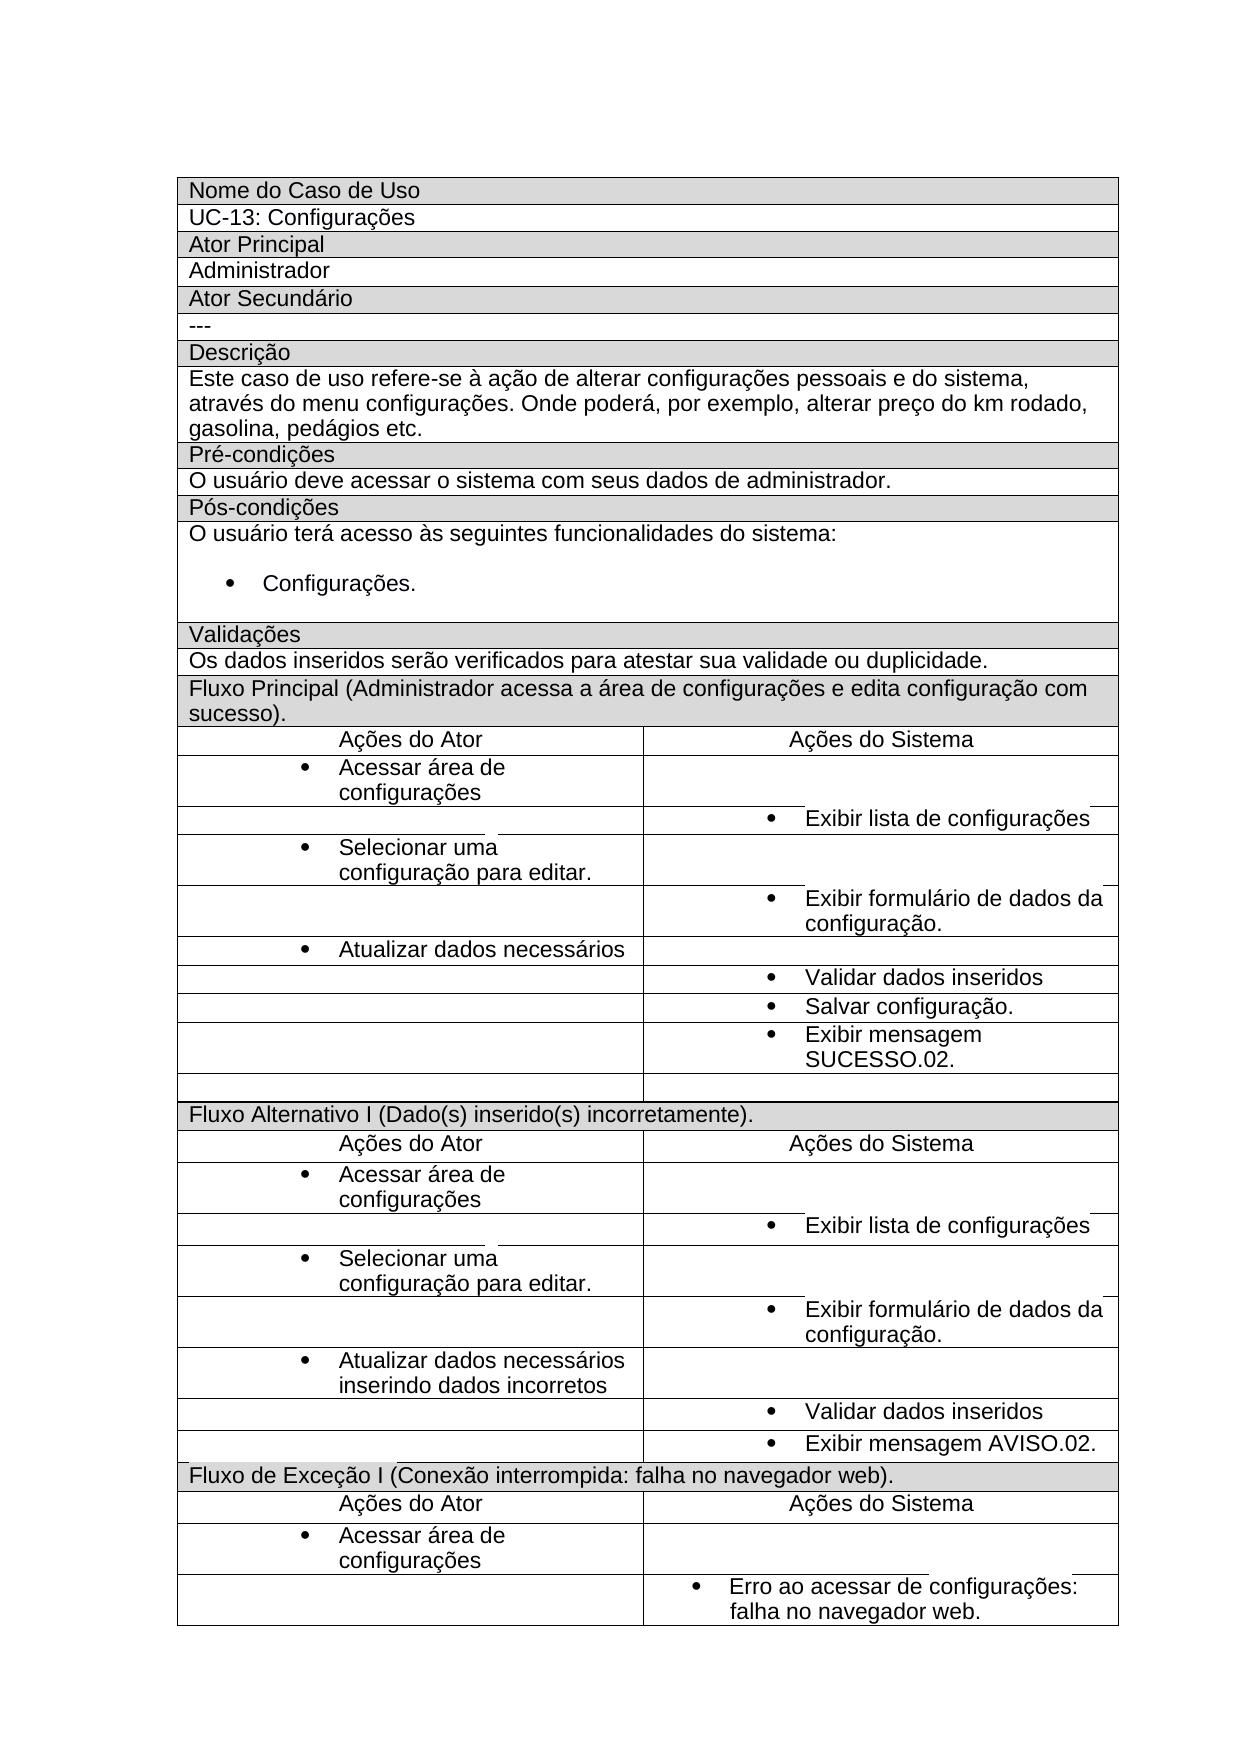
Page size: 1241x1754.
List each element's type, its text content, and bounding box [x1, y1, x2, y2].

table_cell O usuário deve acessar o sistema com seus dados de administrador. [178, 469, 1118, 495]
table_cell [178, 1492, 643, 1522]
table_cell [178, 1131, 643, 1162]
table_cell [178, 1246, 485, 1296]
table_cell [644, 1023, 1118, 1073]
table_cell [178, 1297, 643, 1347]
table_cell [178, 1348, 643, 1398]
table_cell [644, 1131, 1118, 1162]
table_header Nome do Caso de Uso [178, 178, 1118, 204]
table_cell Administrador [178, 258, 1118, 286]
table_cell Ator Secundário [178, 287, 1118, 313]
table_cell Os dados inseridos serão verificados para atestar sua validade ou duplicidade. [178, 649, 1118, 675]
table_cell O usuário terá acesso às seguintes funcionalidades do sistema: Configurações. [178, 522, 1118, 622]
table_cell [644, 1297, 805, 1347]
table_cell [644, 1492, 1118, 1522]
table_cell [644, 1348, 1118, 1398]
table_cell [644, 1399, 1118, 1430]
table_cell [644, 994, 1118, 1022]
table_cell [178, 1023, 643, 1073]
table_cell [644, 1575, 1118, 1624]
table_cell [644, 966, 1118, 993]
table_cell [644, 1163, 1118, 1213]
table_cell Exibir lista de configurações [644, 807, 1118, 834]
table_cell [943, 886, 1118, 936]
table_cell --- [178, 314, 1118, 340]
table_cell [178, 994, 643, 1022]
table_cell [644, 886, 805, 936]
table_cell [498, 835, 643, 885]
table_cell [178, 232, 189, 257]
table_cell Pré-condições [335, 443, 1118, 468]
table_cell Acessar área de configurações [178, 756, 643, 806]
table_cell Validações [301, 623, 1118, 648]
table_cell Este caso de uso refere-se à ação de alterar configurações pessoais e do sistema, através do menu configurações. Onde poderá, por exemplo, alterar preço do km rodado, gasolina, pedágios etc. [423, 367, 1118, 442]
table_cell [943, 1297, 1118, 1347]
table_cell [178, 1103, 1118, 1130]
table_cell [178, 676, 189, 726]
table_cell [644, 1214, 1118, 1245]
table_cell Descrição [290, 341, 1118, 366]
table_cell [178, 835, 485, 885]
table_cell [178, 807, 643, 834]
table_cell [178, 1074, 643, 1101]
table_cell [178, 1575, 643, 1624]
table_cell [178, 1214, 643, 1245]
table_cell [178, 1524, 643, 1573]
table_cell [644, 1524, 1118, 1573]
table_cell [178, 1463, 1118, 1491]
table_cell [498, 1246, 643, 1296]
table_cell Ações do Sistema [644, 727, 1118, 754]
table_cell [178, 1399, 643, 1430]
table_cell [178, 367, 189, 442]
table_cell [644, 756, 1118, 806]
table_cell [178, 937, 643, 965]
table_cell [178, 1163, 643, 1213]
table_cell Ator Principal [325, 232, 1118, 257]
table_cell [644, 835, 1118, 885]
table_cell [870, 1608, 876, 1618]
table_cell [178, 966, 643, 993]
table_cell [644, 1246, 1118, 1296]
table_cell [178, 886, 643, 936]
table_cell UC-13: Configurações [178, 205, 1118, 231]
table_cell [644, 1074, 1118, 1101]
table_cell Ações do Ator [178, 727, 643, 754]
table_cell Fluxo Principal (Administrador acessa a área de configurações e edita configuração com sucesso). [287, 676, 1118, 726]
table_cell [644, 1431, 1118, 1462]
table_cell Pós-condições [339, 496, 1118, 521]
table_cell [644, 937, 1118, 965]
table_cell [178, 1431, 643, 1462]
